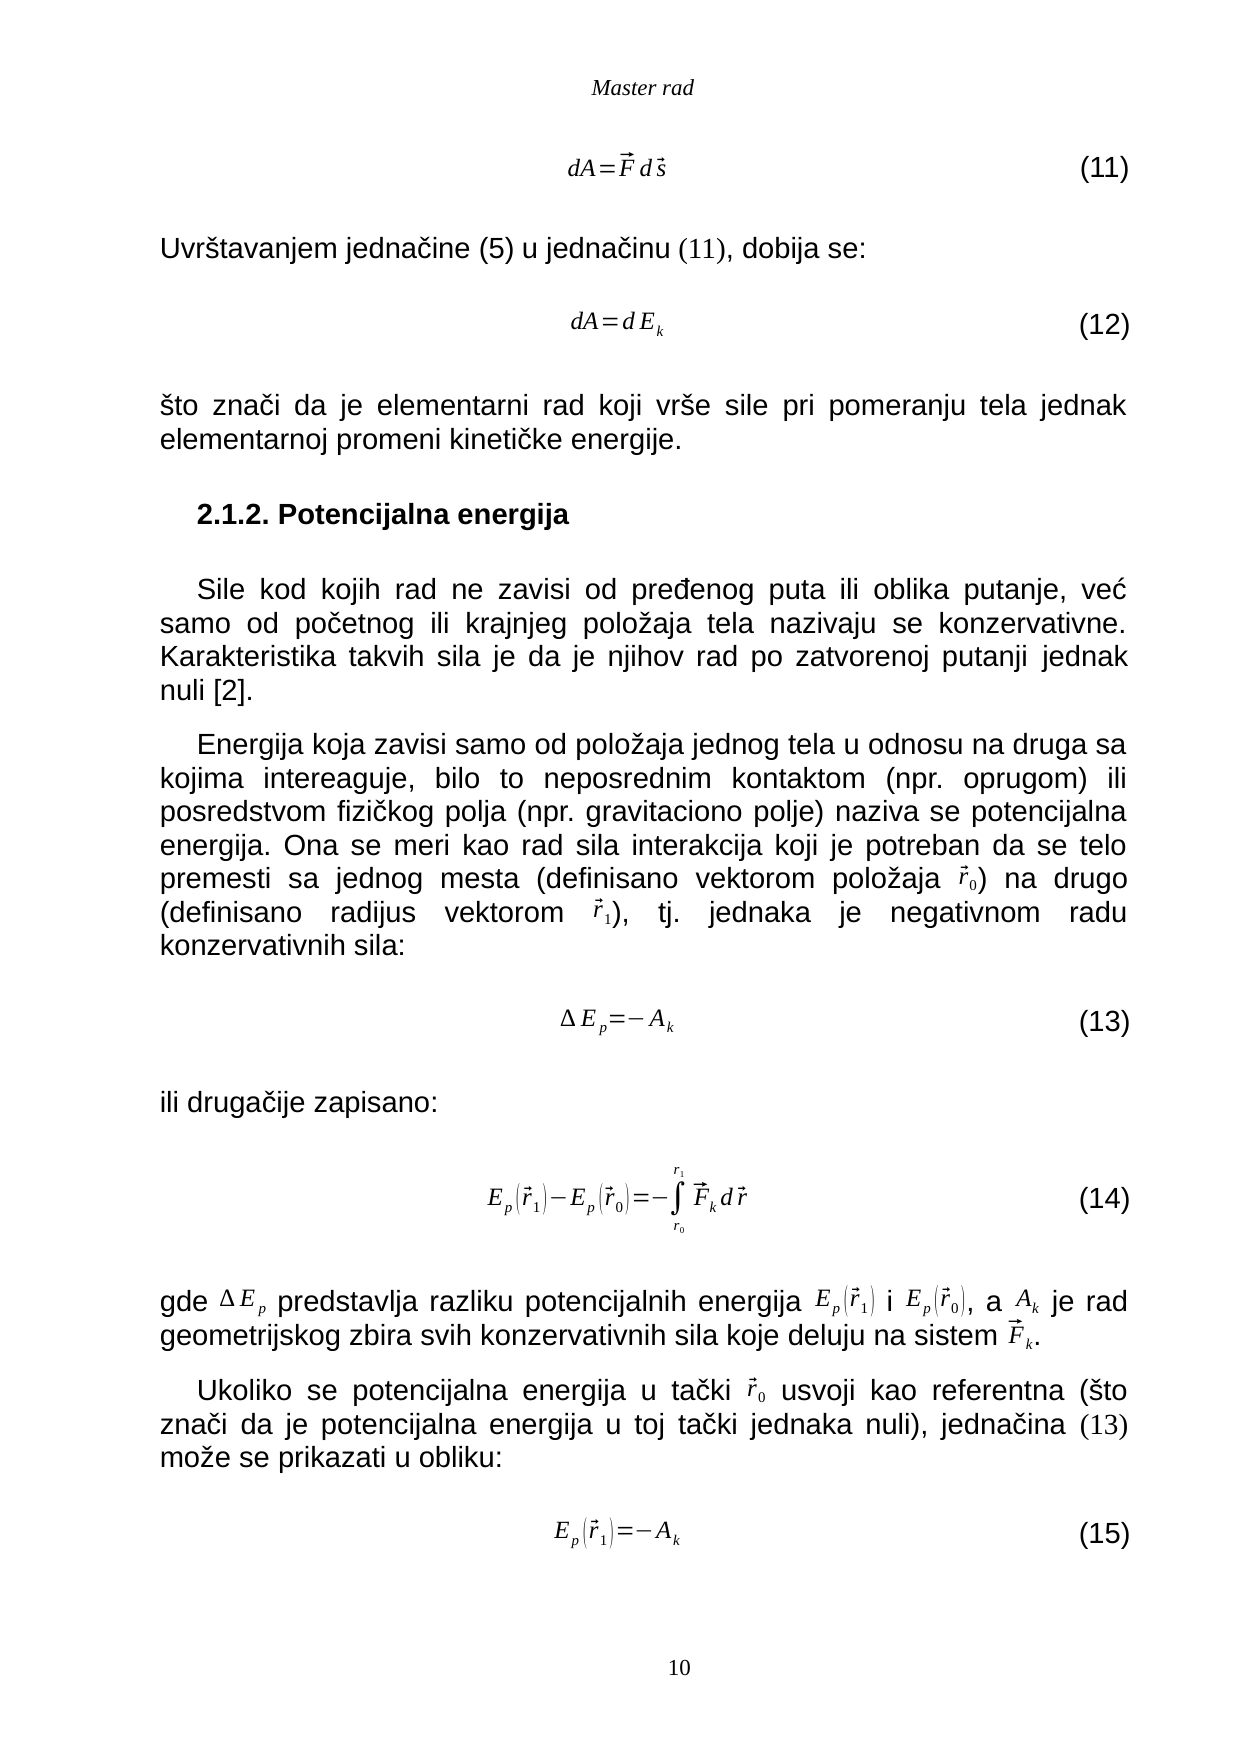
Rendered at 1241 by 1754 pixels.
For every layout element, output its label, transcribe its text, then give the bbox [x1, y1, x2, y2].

text Ukoliko se potencijalna energija u tački usvoji kao referentna (što znači da je potencijalna energija u toj tački jednaka nuli), jednačina (13) može se prikazati u obliku: [159, 1373, 1128, 1474]
text ili drugačije zapisano: [159, 1085, 1128, 1119]
text Sile kod kojih rad ne zavisi od pređenog puta ili oblika putanje, već samo od početnog ili krajnjeg položaja tela nazivaju se konzervativne. Karakteristika takvih sila je da je njihov rad po zatvorenoj putanji jednak nuli [2]. [159, 572, 1128, 706]
text gde predstavlja razliku potencijalnih energija i , a je rad geometrijskog zbira svih konzervativnih sila koje deluju na sistem . [159, 1283, 1128, 1352]
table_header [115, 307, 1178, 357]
text Energija koja zavisi samo od položaja jednog tela u odnosu na druga sa kojima intereaguje, bilo to neposrednim kontaktom (npr. oprugom) ili posredstvom fizičkog polja (npr. gravitaciono polje) naziva se potencijalna energija. Ona se meri kao rad sila interakcija koji je potreban da se telo premesti sa jednog mesta (definisano vektorom položaja ) na drugo (definisano radijus vektorom ), tj. jednaka je negativnom radu konzervativnih sila: [159, 727, 1128, 962]
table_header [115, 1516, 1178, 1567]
text Uvrštavanjem jednačine (5) u jednačinu (11), dobija se: [159, 231, 1128, 265]
text što znači da je elementarni rad koji vrše sile pri pomeranju tela jednak elementarnoj promeni kinetičke energije. [159, 388, 1128, 455]
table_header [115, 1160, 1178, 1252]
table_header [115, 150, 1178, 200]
subtitle Potencijalna energija [197, 497, 1128, 531]
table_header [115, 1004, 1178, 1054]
